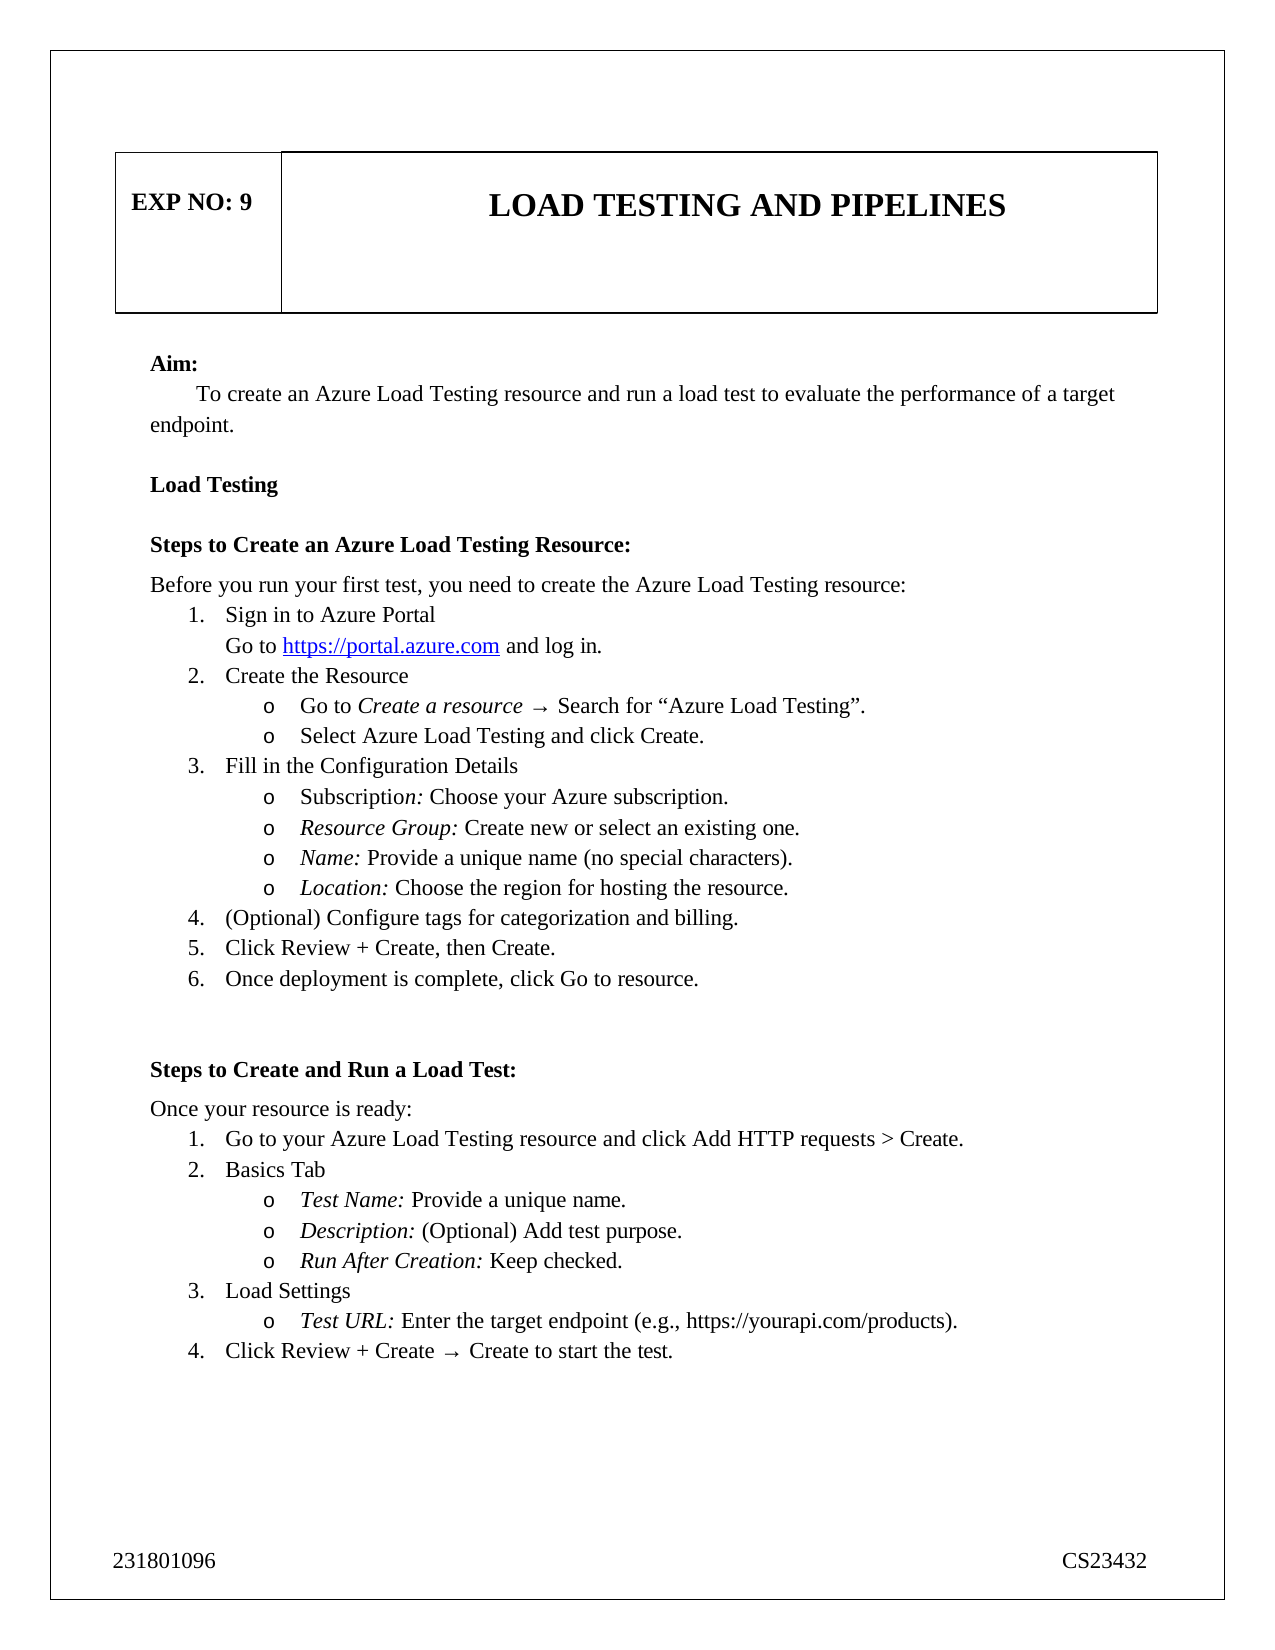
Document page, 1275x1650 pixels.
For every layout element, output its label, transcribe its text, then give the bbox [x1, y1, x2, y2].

text Steps to Create an Azure Load Testing Resource: [150, 531, 1162, 558]
text Aim: [150, 350, 1162, 376]
list Go to your Azure Load Testing resource and click Add HTTP requests > Create. [188, 1125, 1162, 1152]
list Go to Create a resource → Search for “Azure Load Testing”. [263, 692, 1162, 720]
list Location: Choose the region for hosting the resource. [263, 874, 1162, 901]
list Click Review + Create → Create to start the test. [188, 1337, 1162, 1364]
list (Optional) Configure tags for categorization and billing. [188, 904, 1162, 930]
text Once your resource is ready: [150, 1095, 1162, 1122]
list Create the Resource [188, 662, 1162, 688]
list Name: Provide a unique name (no special characters). [263, 844, 1162, 871]
text Steps to Create and Run a Load Test: [150, 1056, 1162, 1082]
text Load Testing [150, 471, 1162, 497]
list Once deployment is complete, click Go to resource. [188, 965, 1162, 991]
list Fill in the Configuration Details [188, 753, 1162, 779]
list Description: (Optional) Add test purpose. [263, 1217, 1162, 1244]
list Test URL: Enter the target endpoint (e.g., https://yourapi.com/products). [263, 1307, 1162, 1335]
list Test Name: Provide a unique name. [263, 1186, 1162, 1214]
list Basics Tab [188, 1156, 1162, 1182]
list Click Review + Create, then Create. [188, 934, 1162, 961]
text Go to https://portal.azure.com and log in. [225, 632, 1162, 658]
list Sign in to Azure Portal [188, 601, 1162, 627]
list Run After Creation: Keep checked. [263, 1247, 1162, 1274]
list Select Azure Load Testing and click Create. [263, 722, 1162, 750]
list Load Settings [188, 1277, 1162, 1303]
text To create an Azure Load Testing resource and run a load test to evaluate the performance of a target endpoint. [150, 380, 1162, 437]
text Before you run your first test, you need to create the Azure Load Testing resource: [150, 571, 1162, 597]
list Subscription: Choose your Azure subscription. [263, 783, 1162, 810]
list Resource Group: Create new or select an existing one. [263, 813, 1162, 841]
